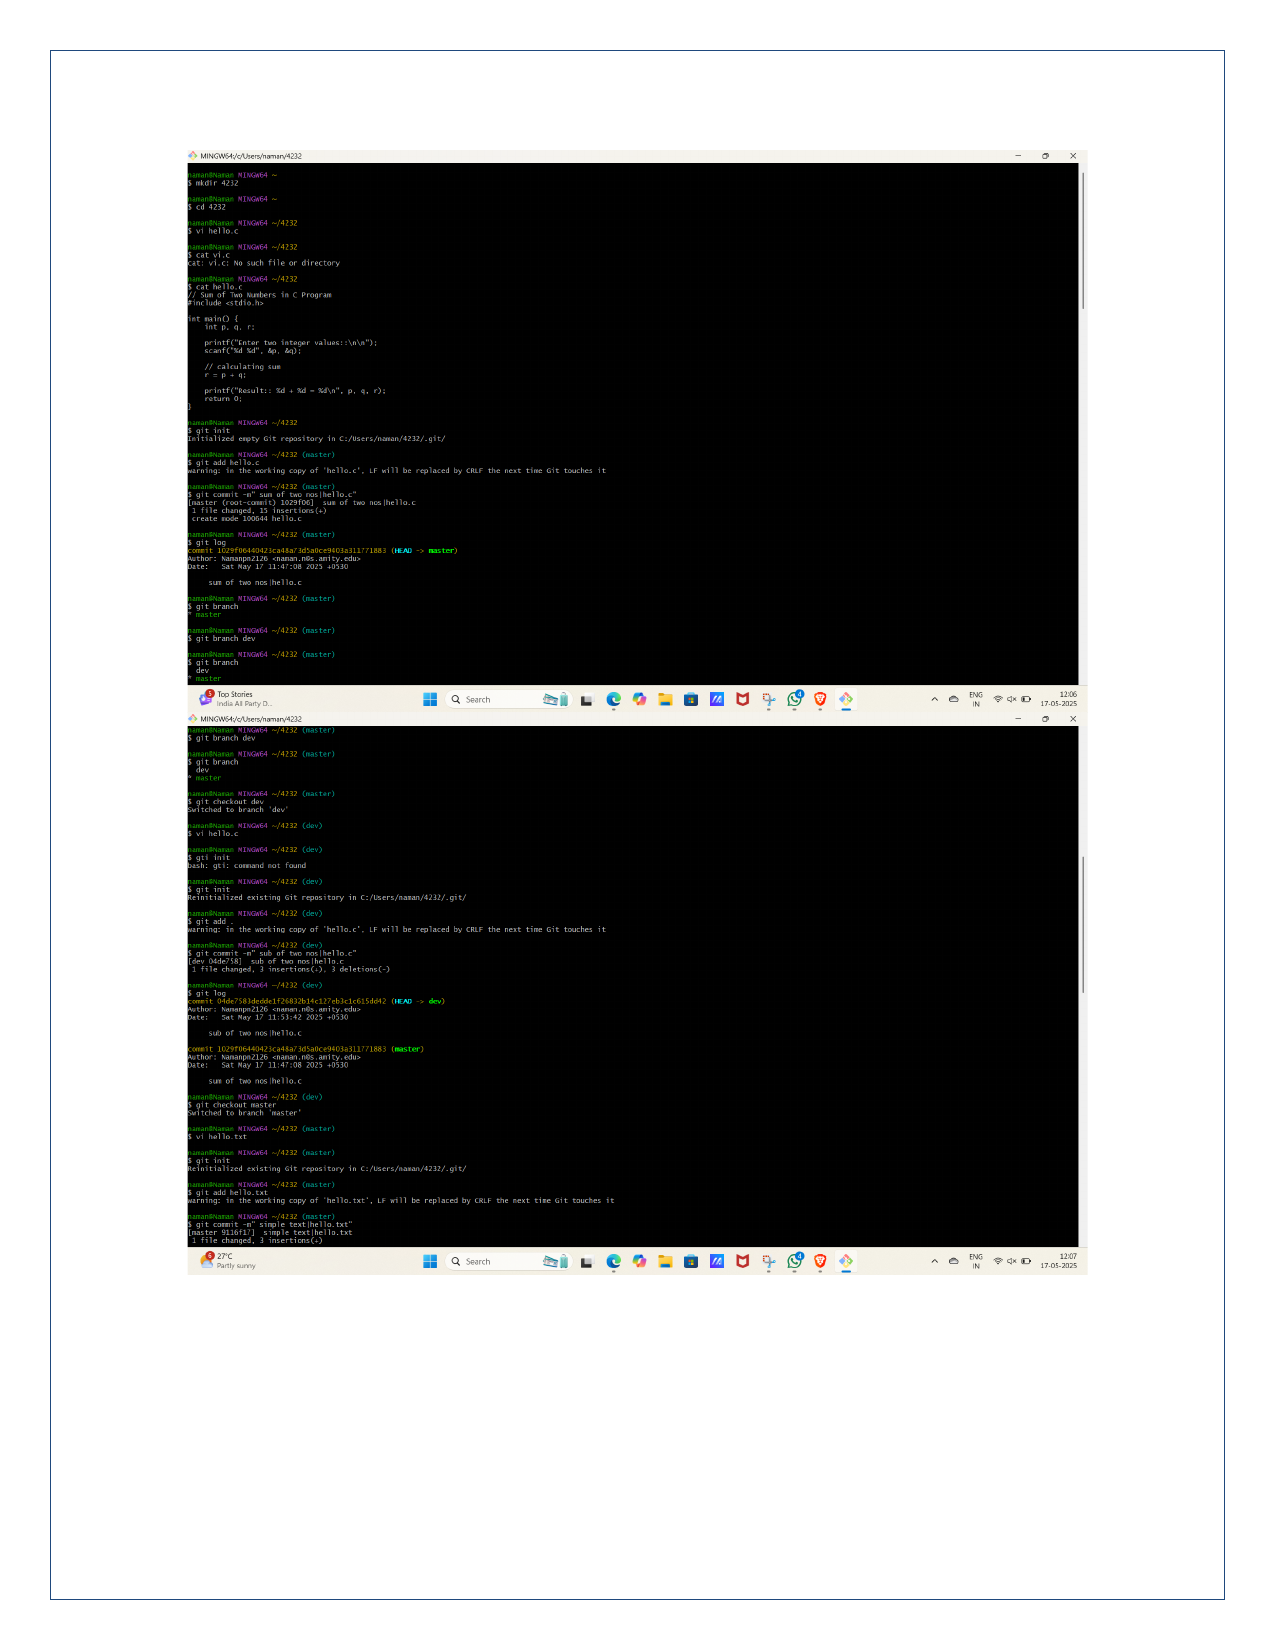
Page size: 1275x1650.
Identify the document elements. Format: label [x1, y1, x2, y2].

picture [187, 150, 1088, 1275]
